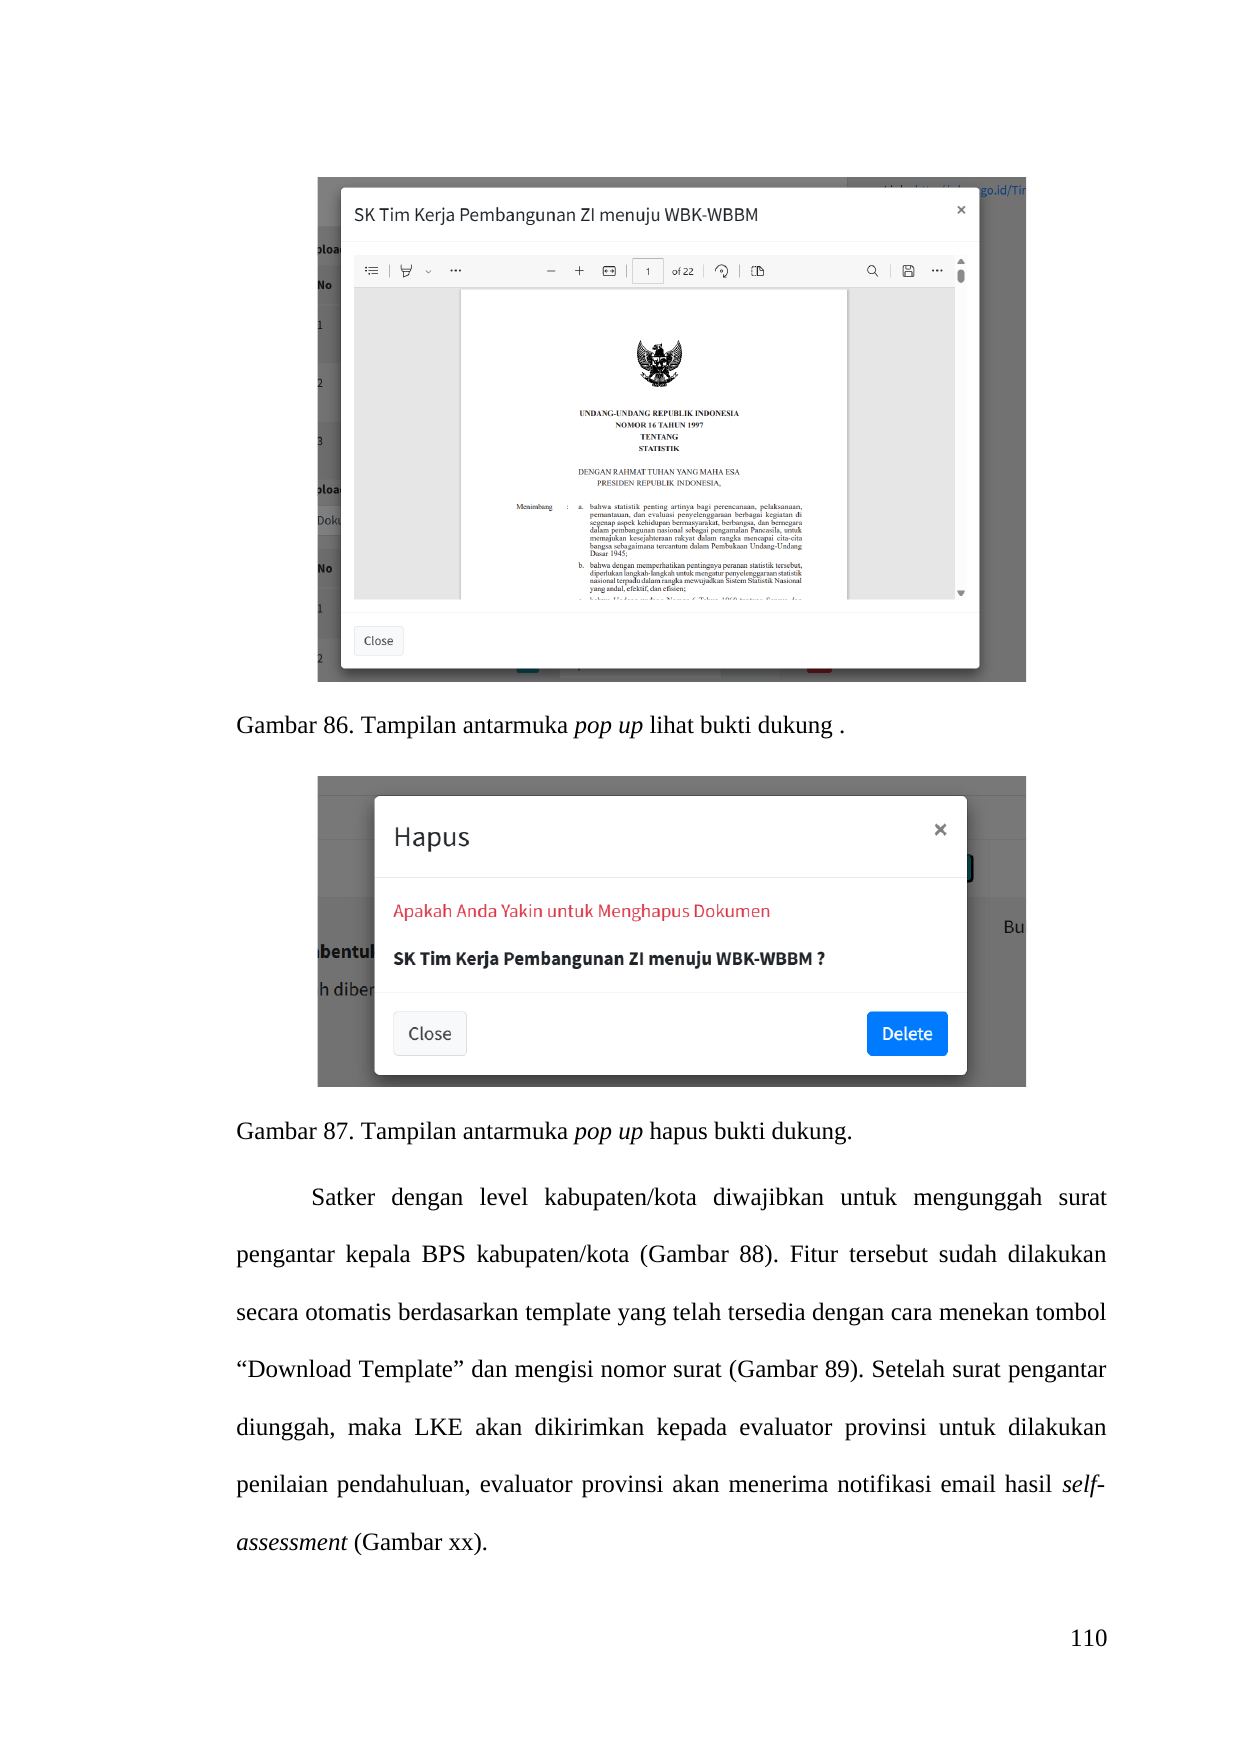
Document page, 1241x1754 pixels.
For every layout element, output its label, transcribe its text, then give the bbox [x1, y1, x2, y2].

picture [317, 177, 1027, 682]
text Gambar 86. Tampilan antarmuka pop up lihat bukti dukung . [236, 710, 1107, 739]
text Gambar 87. Tampilan antarmuka pop up hapus bukti dukung. [236, 1116, 1107, 1144]
picture [317, 776, 1027, 1087]
text Satker dengan level kabupaten/kota diwajibkan untuk mengunggah surat pengantar kepala BPS kabupaten/kota (Gambar 88). Fitur tersebut sudah dilakukan secara otomatis berdasarkan template yang telah tersedia dengan cara menekan tombol “Download Template” dan mengisi nomor surat (Gambar 89). Setelah surat pengantar diunggah, maka LKE akan dikirimkan kepada evaluator provinsi untuk dilakukan penilaian pendahuluan, evaluator provinsi akan menerima notifikasi email hasil self-assessment (Gambar xx). [236, 1182, 1107, 1556]
